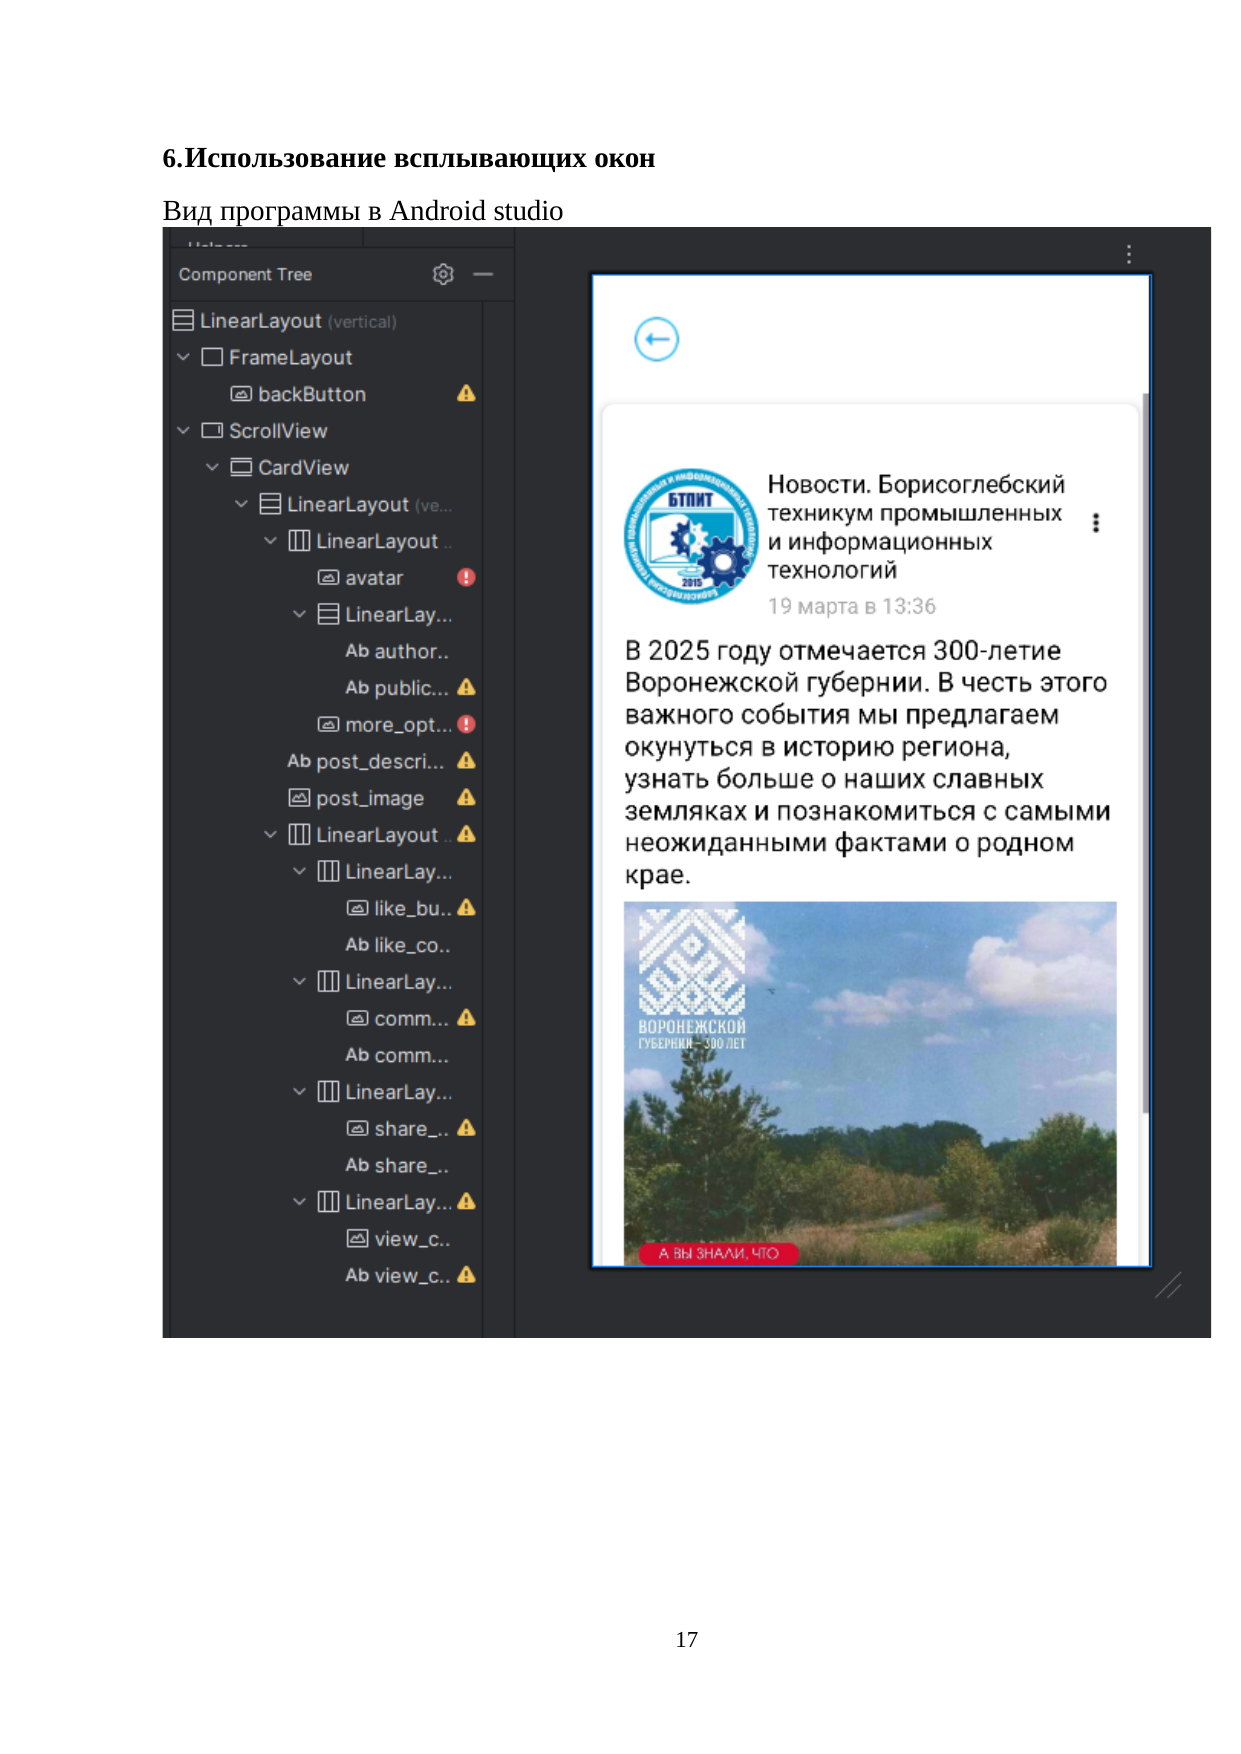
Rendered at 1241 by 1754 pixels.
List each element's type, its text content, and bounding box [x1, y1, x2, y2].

picture [162, 227, 1212, 1338]
subtitle Использование всплывающих окон [162, 140, 1211, 174]
text Вид программы в Android studio [162, 193, 1211, 227]
